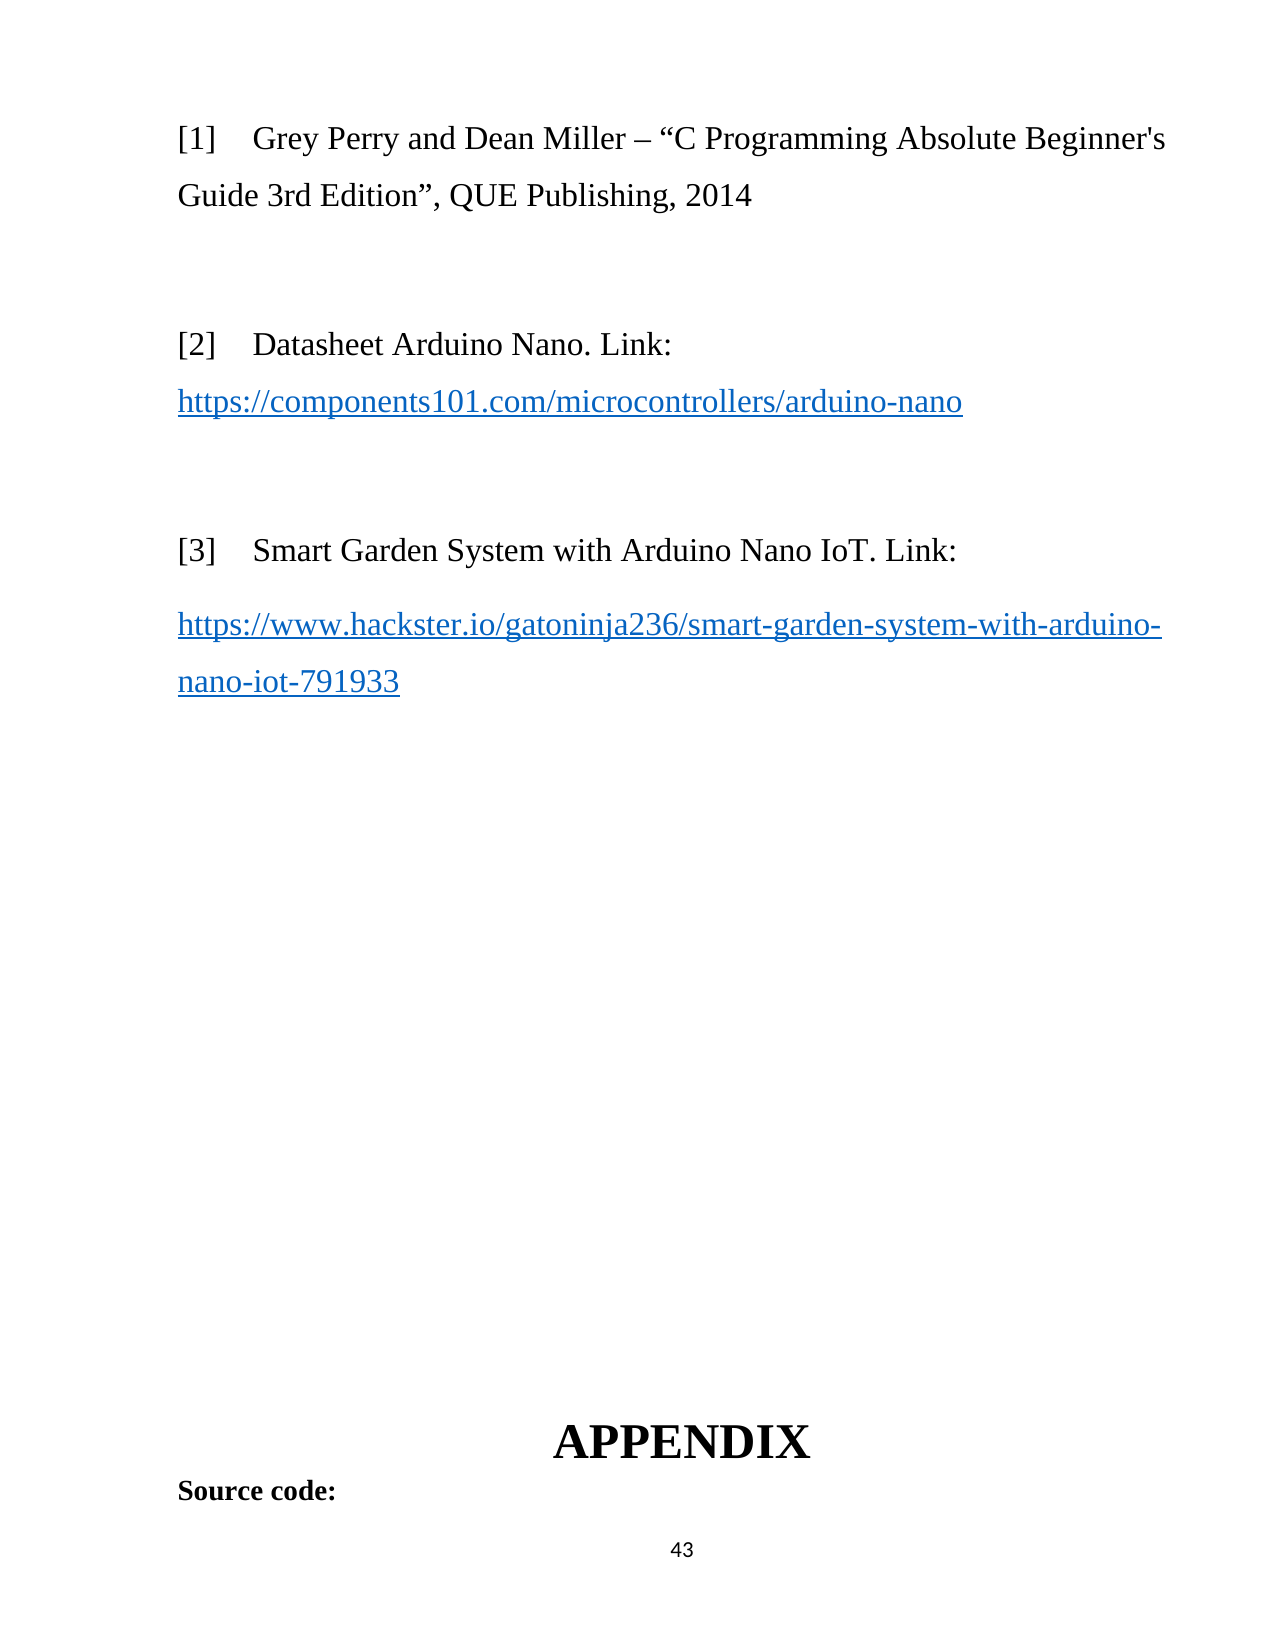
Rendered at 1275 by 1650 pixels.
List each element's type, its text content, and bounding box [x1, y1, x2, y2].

subtitle APPENDIX [177, 1411, 1186, 1469]
text [1] Grey Perry and Dean Miller – “C Programming Absolute Beginner's Guide 3rd Edition”, QUE Publishing, 2014 [177, 118, 1186, 214]
text [2] Datasheet Arduino Nano. Link: https://components101.com/microcontrollers/arduino-nano [177, 324, 1186, 420]
text [3] Smart Garden System with Arduino Nano IoT. Link: [177, 530, 1186, 568]
text https://www.hackster.io/gatoninja236/smart-garden-system-with-arduino-nano-iot-791933 [177, 604, 1186, 700]
text Source code: [177, 1473, 1186, 1507]
